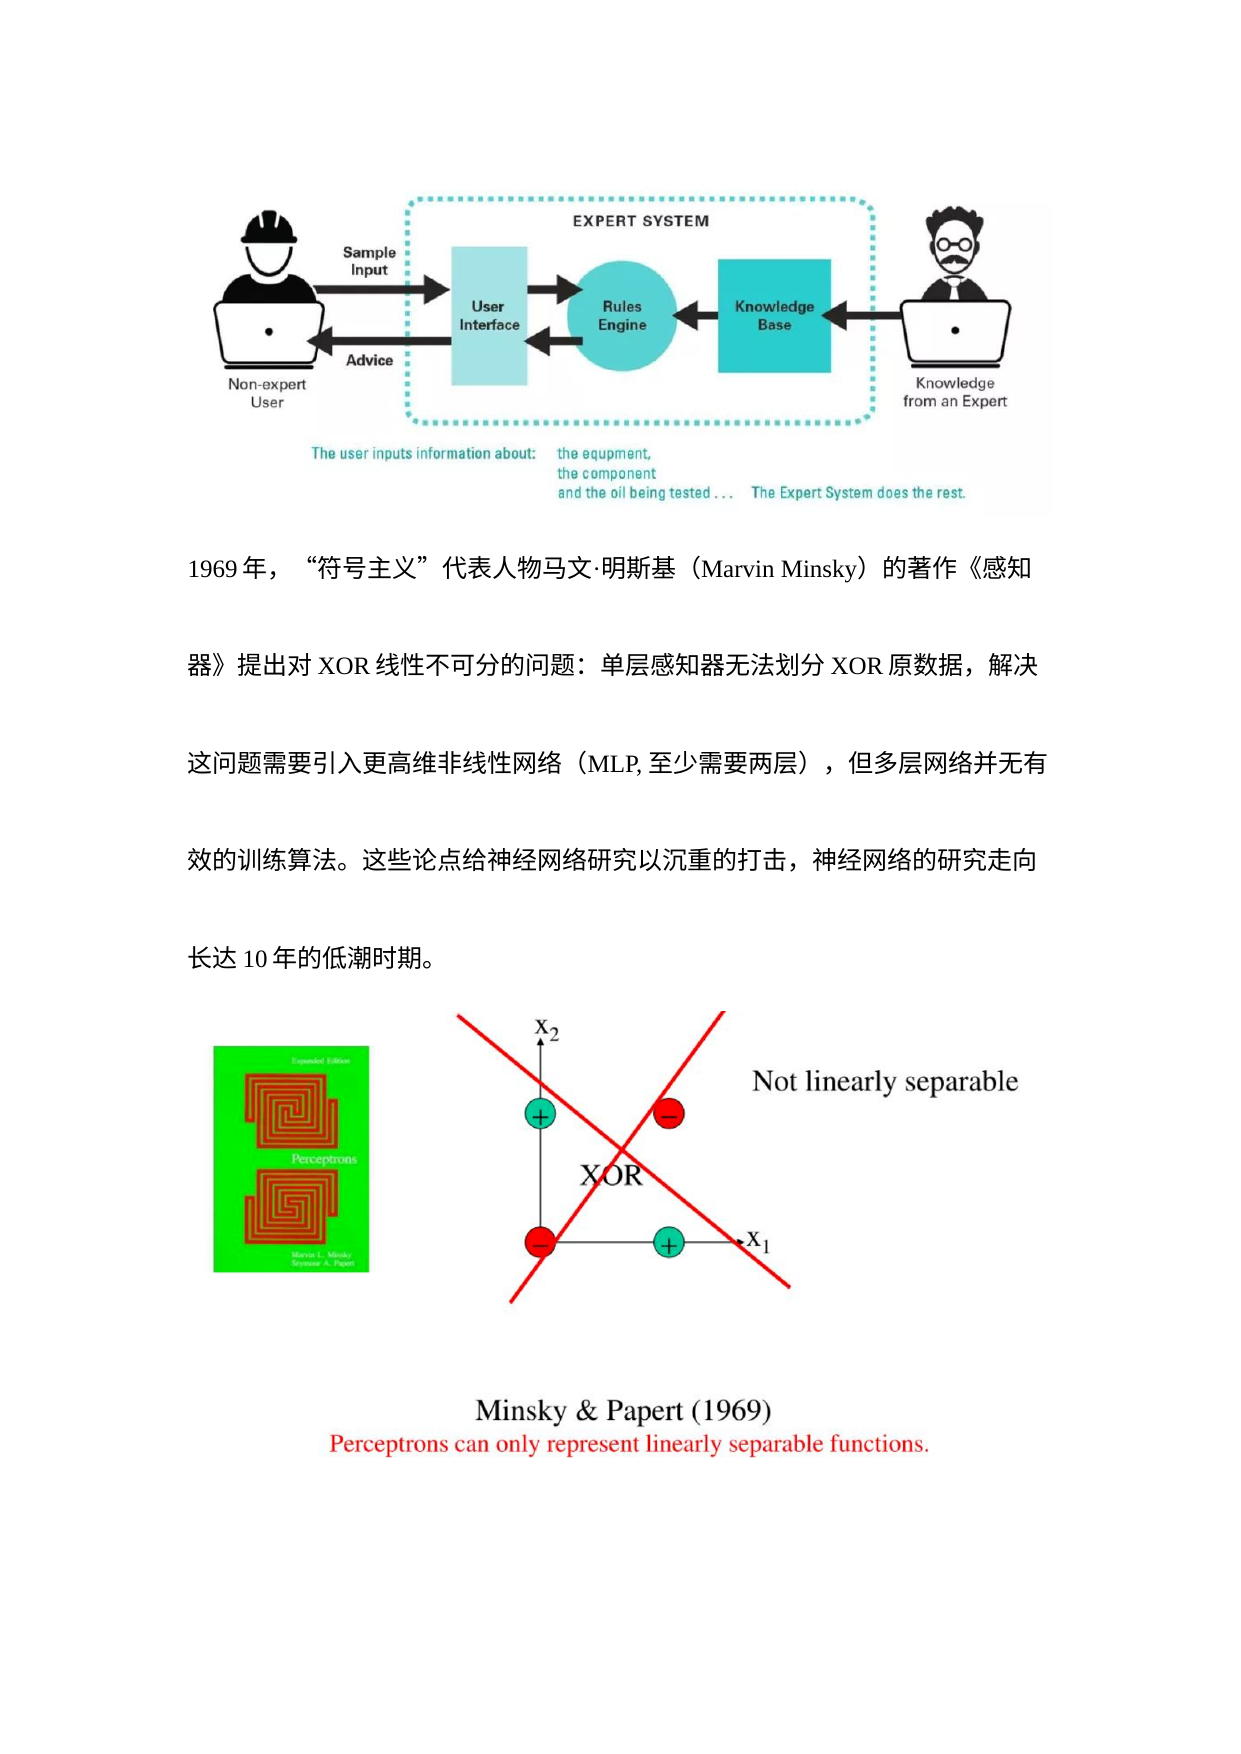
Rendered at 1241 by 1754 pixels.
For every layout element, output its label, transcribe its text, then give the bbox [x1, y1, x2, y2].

picture [187, 165, 1053, 517]
text 1969年，“符号主义”代表人物马文·明斯基（Marvin Minsky）的著作《感知器》提出对XOR线性不可分的问题：单层感知器无法划分XOR原数据，解决这问题需要引入更高维非线性网络（MLP, 至少需要两层），但多层网络并无有效的训练算法。这些论点给神经网络研究以沉重的打击，神经网络的研究走向长达10年的低潮时期。 [187, 534, 1053, 989]
picture [187, 1011, 1053, 1458]
